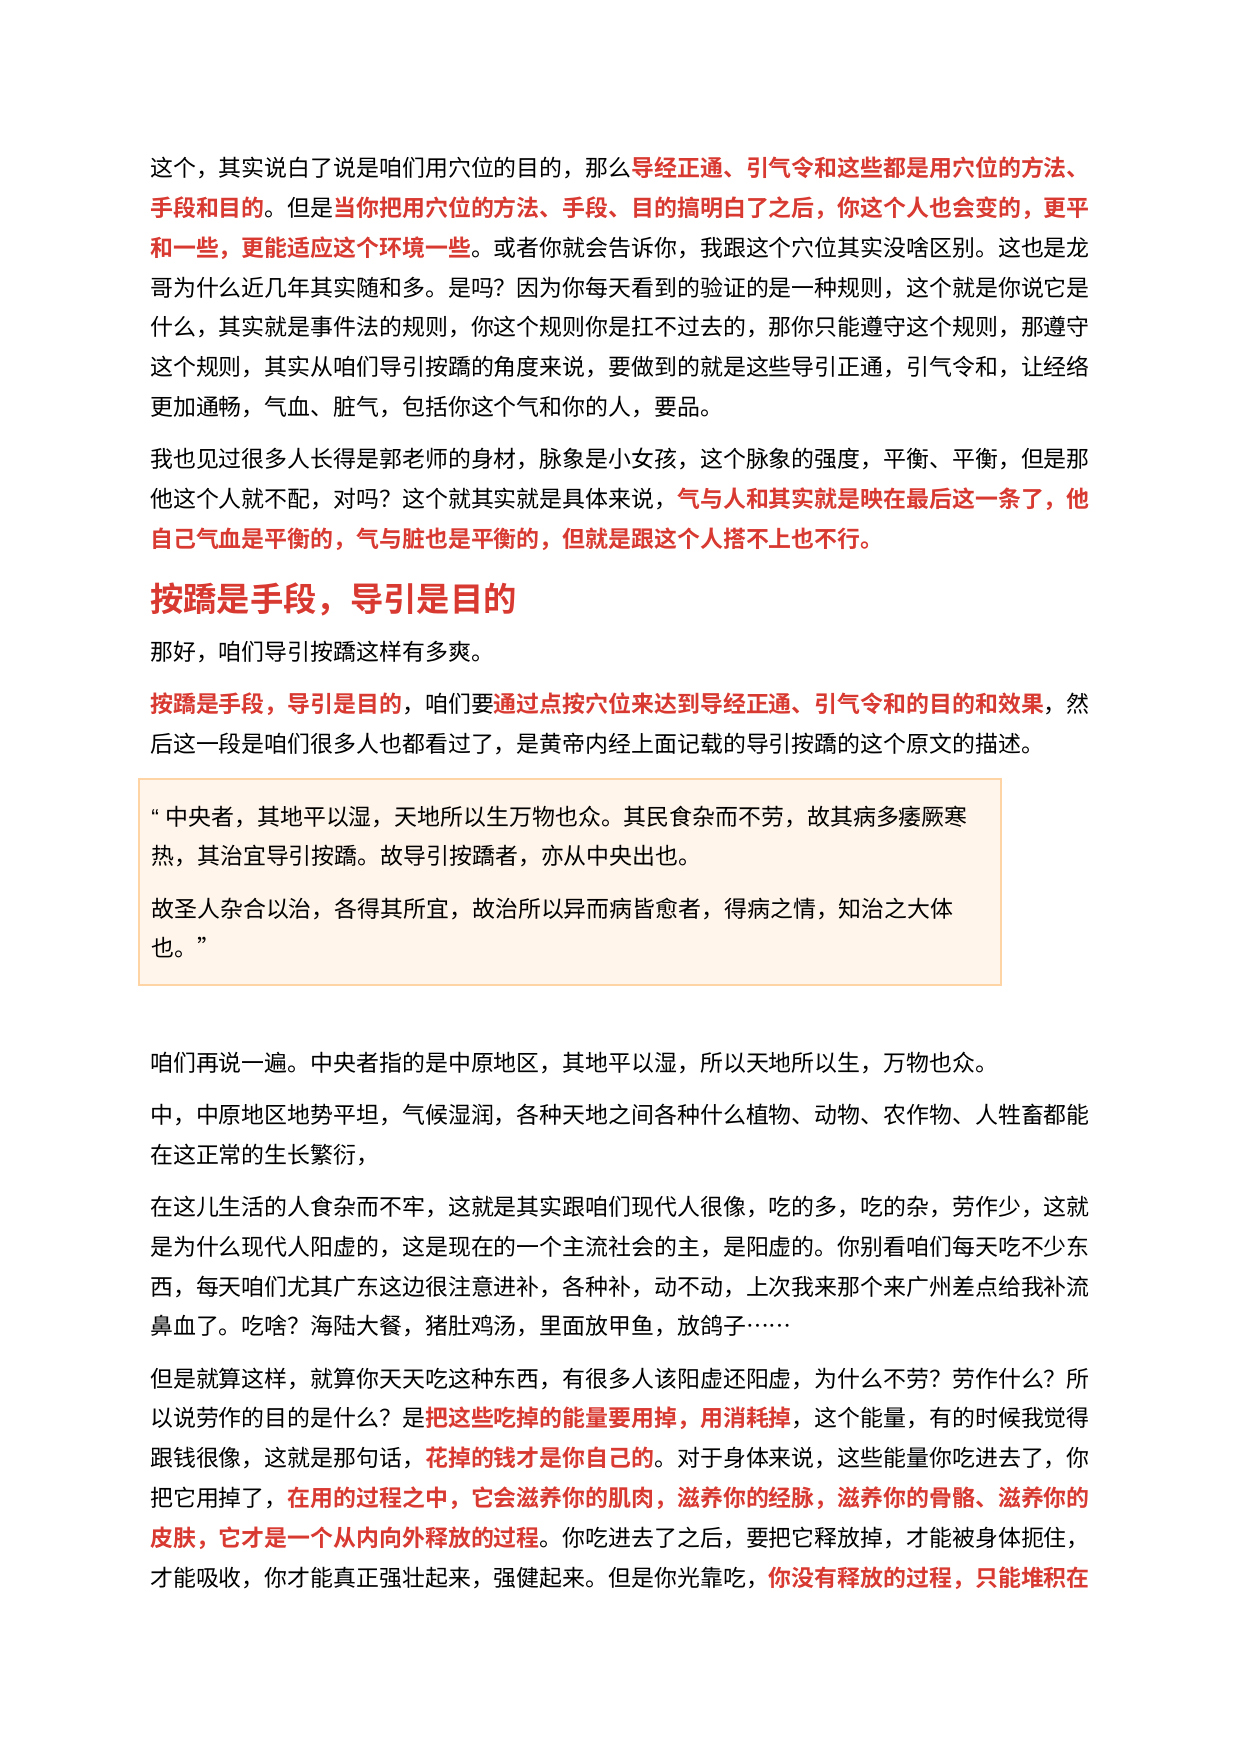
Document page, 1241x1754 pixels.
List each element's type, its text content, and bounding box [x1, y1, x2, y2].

text 这个，其实说白了说是咱们用穴位的目的，那么导经正通、引气令和这些都是用穴位的方法、手段和目的。但是当你把用穴位的方法、手段、目的搞明白了之后，你这个人也会变的，更平和一些，更能适应这个环境一些。或者你就会告诉你，我跟这个穴位其实没啥区别。这也是龙哥为什么近几年其实随和多。是吗？因为你每天看到的验证的是一种规则，这个就是你说它是什么，其实就是事件法的规则，你这个规则你是扛不过去的，那你只能遵守这个规则，那遵守这个规则，其实从咱们导引按蹻的角度来说，要做到的就是这些导引正通，引气令和，让经络更加通畅，气血、脏气，包括你这个气和你的人，要品。 [150, 150, 1090, 422]
text 咱们再说一遍。中央者指的是中原地区，其地平以湿，所以天地所以生，万物也众。 [150, 1044, 1090, 1078]
text 在这儿生活的人食杂而不牢，这就是其实跟咱们现代人很像，吃的多，吃的杂，劳作少，这就是为什么现代人阳虚的，这是现在的一个主流社会的主，是阳虚的。你别看咱们每天吃不少东西，每天咱们尤其广东这边很注意进补，各种补，动不动，上次我来那个来广州差点给我补流鼻血了。吃啥？海陆大餐，猪肚鸡汤，里面放甲鱼，放鸽子…… [150, 1189, 1090, 1341]
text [150, 1360, 1090, 1593]
text 那好，咱们导引按蹻这样有多爽。 [150, 634, 1090, 667]
text 我也见过很多人长得是郭老师的身材，脉象是小女孩，这个脉象的强度，平衡、平衡，但是那他这个人就不配，对吗？这个就其实就是具体来说，气与人和其实就是映在最后这一条了，他自己气血是平衡的，气与脏也是平衡的，但就是跟这个人搭不上也不行。 [150, 441, 1090, 554]
text 按蹻是手段，导引是目的，咱们要通过点按穴位来达到导经正通、引气令和的目的和效果，然后这一段是咱们很多人也都看过了，是黄帝内经上面记载的导引按蹻的这个原文的描述。 [150, 686, 1090, 759]
text 中，中原地区地势平坦，气候湿润，各种天地之间各种什么植物、动物、农作物、人牲畜都能在这正常的生长繁衍， [150, 1097, 1090, 1170]
table_header “ 中央者，其地平以湿，天地所以生万物也众。其民食杂而不劳，故其病多痿厥寒热，其治宜导引按蹻。故导引按蹻者，亦从中央出也。 故圣人杂合以治，各得其所宜，故治所以异而病皆愈者，得病之情，知治之大体也。” [140, 780, 1000, 984]
